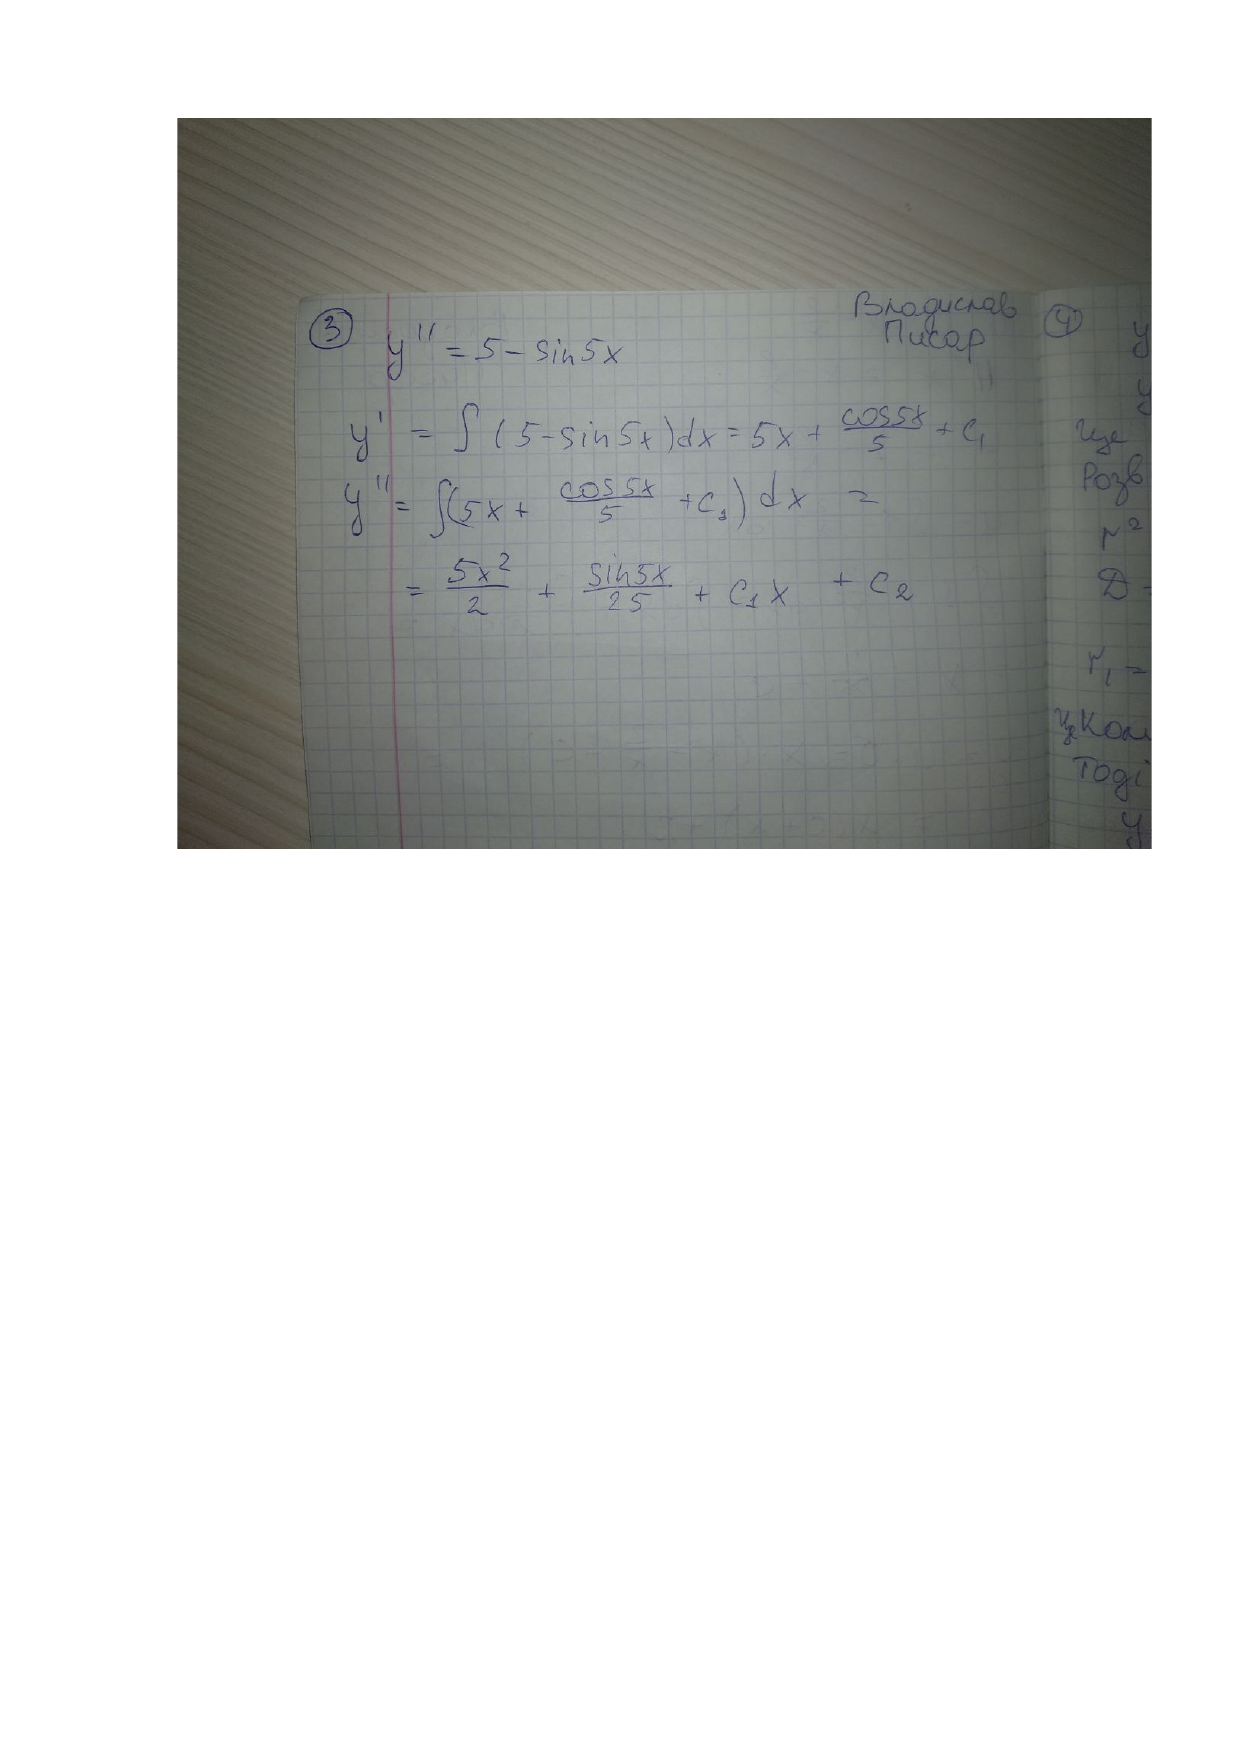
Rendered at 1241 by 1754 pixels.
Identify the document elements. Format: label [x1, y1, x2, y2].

picture [177, 118, 1152, 849]
